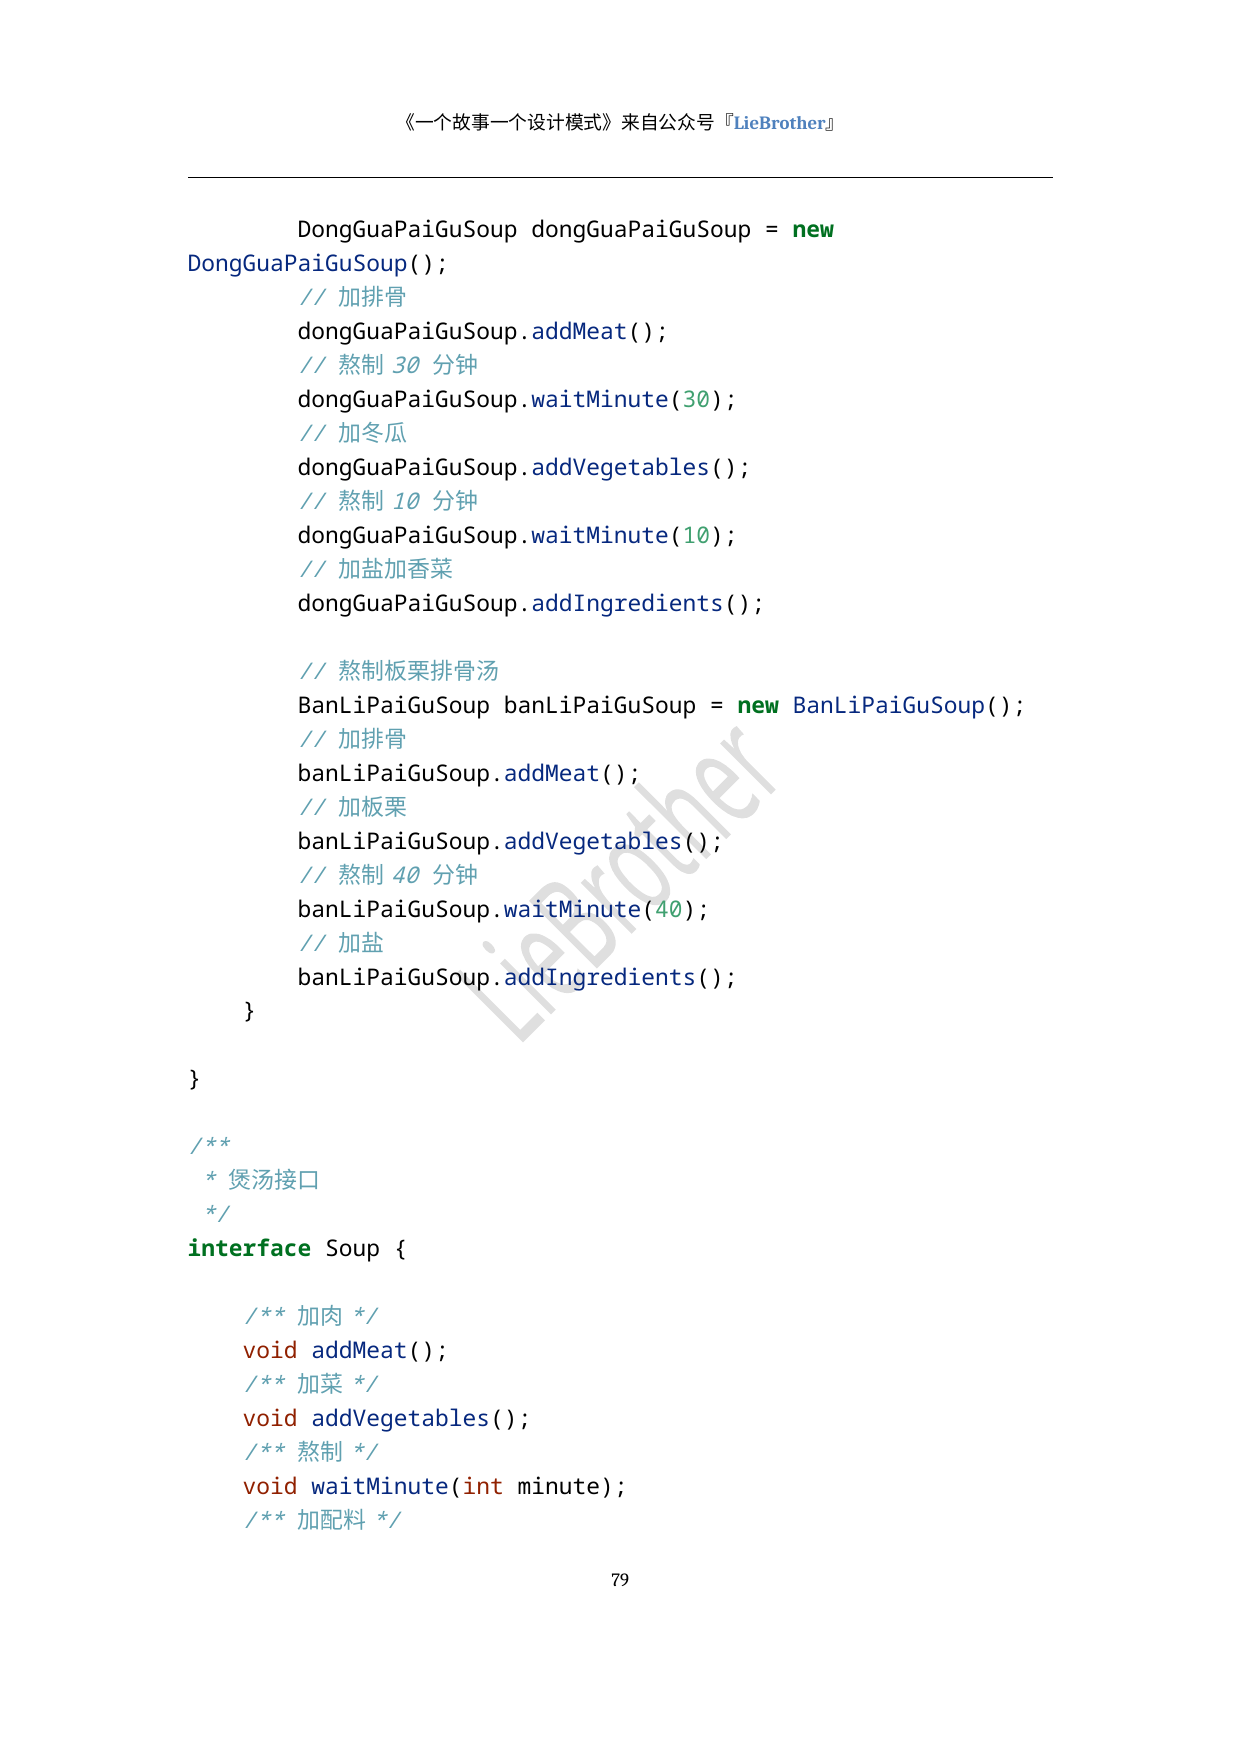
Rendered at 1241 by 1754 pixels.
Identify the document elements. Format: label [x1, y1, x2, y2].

text [187, 212, 1053, 1536]
